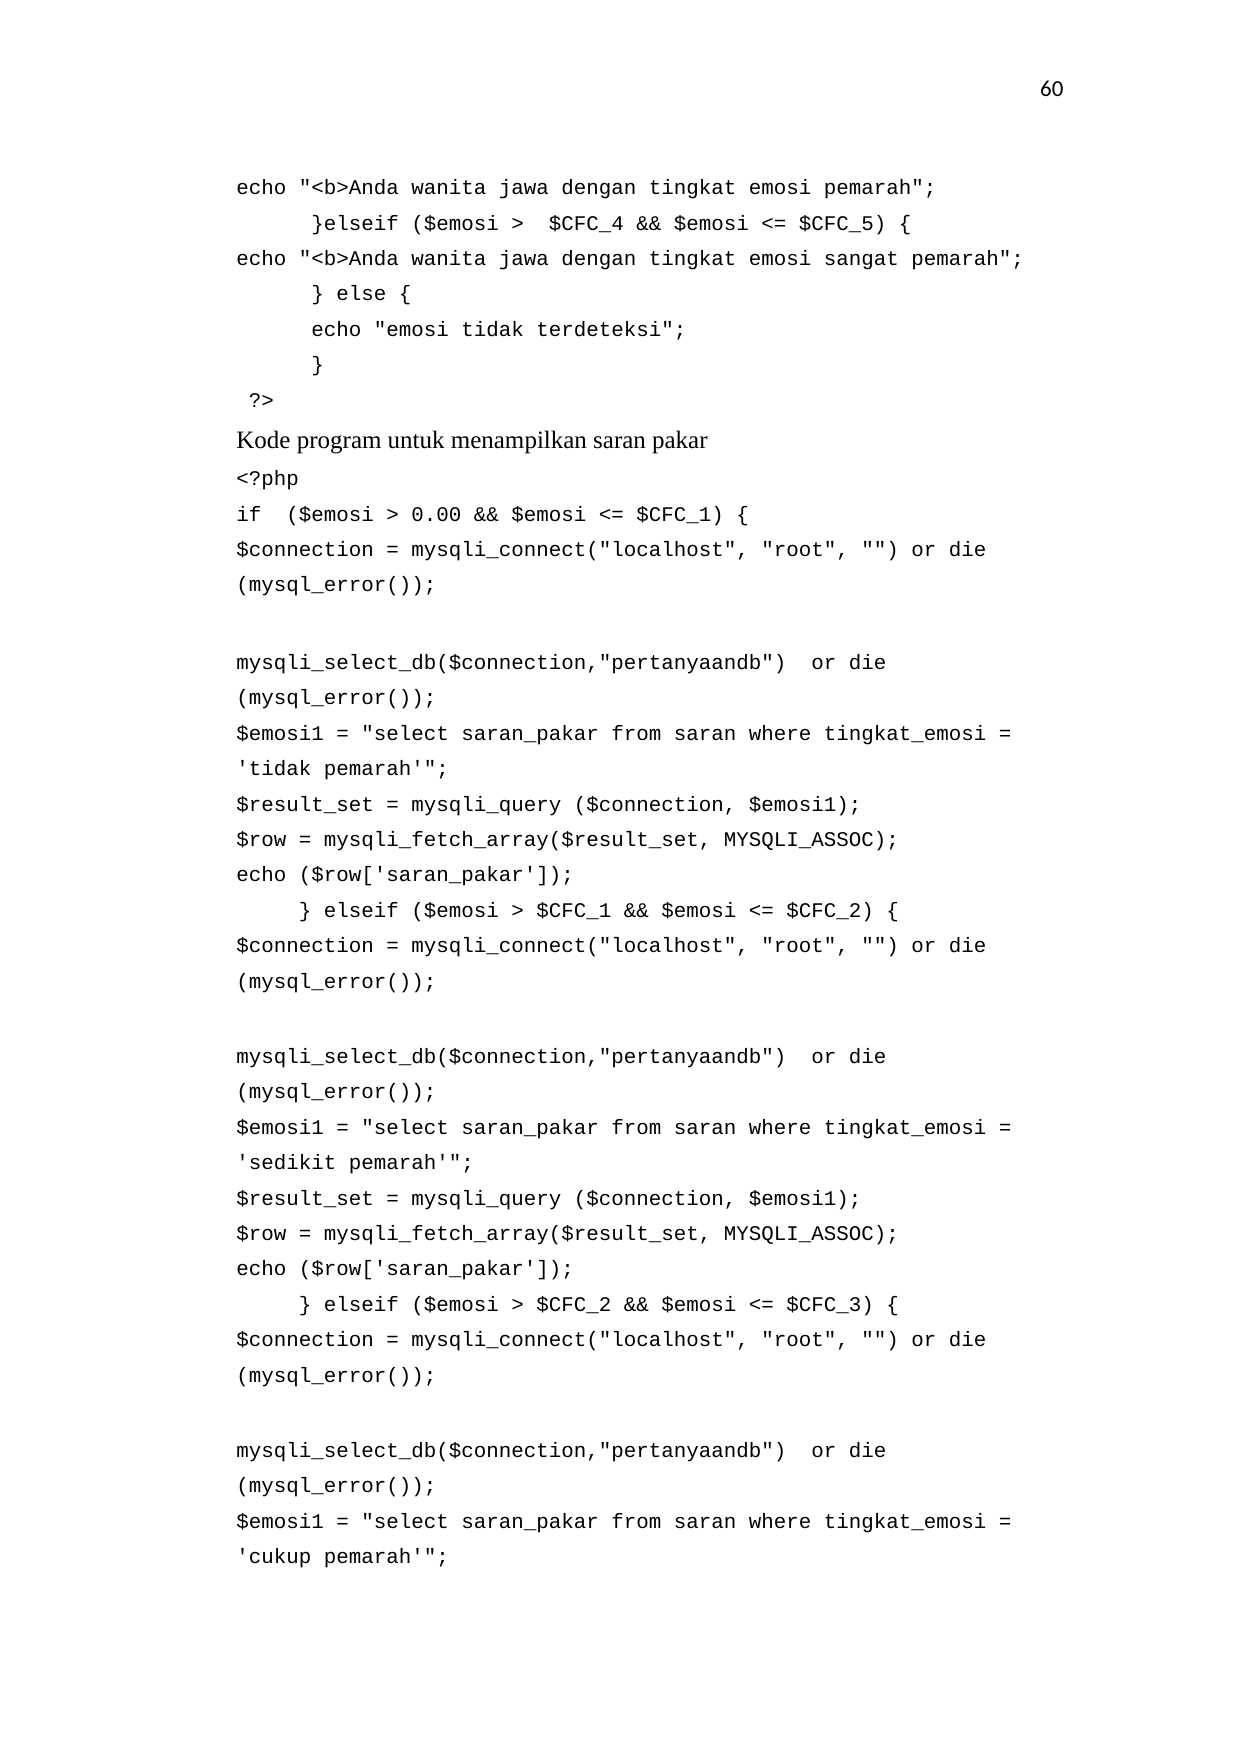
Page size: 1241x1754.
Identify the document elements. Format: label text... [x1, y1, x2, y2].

text } elseif ($emosi > $CFC_1 && $emosi <= $CFC_2) { [236, 900, 1063, 923]
text $emosi1 = "select saran_pakar from saran where tingkat_emosi = 'tidak pemarah'"; [236, 723, 1063, 782]
text }elseif ($emosi > $CFC_4 && $emosi <= $CFC_5) { [236, 213, 1063, 236]
text mysqli_select_db($connection,"pertanyaandb") or die (mysql_error()); [236, 1400, 1063, 1499]
text if ($emosi > 0.00 && $emosi <= $CFC_1) { [236, 504, 1063, 527]
text echo ($row['saran_pakar']); [236, 864, 1063, 888]
text $row = mysqli_fetch_array($result_set, MYSQLI_ASSOC); [236, 1223, 1063, 1247]
text $emosi1 = "select saran_pakar from saran where tingkat_emosi = 'cukup pemarah'"; [236, 1511, 1063, 1570]
text Kode program untuk menampilkan saran pakar [236, 425, 1063, 454]
text $row = mysqli_fetch_array($result_set, MYSQLI_ASSOC); [236, 829, 1063, 853]
text mysqli_select_db($connection,"pertanyaandb") or die (mysql_error()); [236, 652, 1063, 711]
text ?> [236, 390, 1063, 413]
text mysqli_select_db($connection,"pertanyaandb") or die (mysql_error()); [236, 1006, 1063, 1105]
text } [236, 354, 1063, 378]
text $result_set = mysqli_query ($connection, $emosi1); [236, 1187, 1063, 1211]
text $connection = mysqli_connect("localhost", "root", "") or die (mysql_error()); [236, 539, 1063, 598]
text $connection = mysqli_connect("localhost", "root", "") or die (mysql_error()); [236, 1329, 1063, 1388]
text echo ($row['saran_pakar']); [236, 1258, 1063, 1282]
text } else { [236, 283, 1063, 307]
text echo "<b>Anda wanita jawa dengan tingkat emosi pemarah"; [236, 177, 1063, 201]
text <?php [236, 468, 1063, 492]
text } elseif ($emosi > $CFC_2 && $emosi <= $CFC_3) { [236, 1294, 1063, 1317]
text echo "emosi tidak terdeteksi"; [236, 319, 1063, 342]
text $connection = mysqli_connect("localhost", "root", "") or die (mysql_error()); [236, 935, 1063, 994]
text $result_set = mysqli_query ($connection, $emosi1); [236, 793, 1063, 817]
text echo "<b>Anda wanita jawa dengan tingkat emosi sangat pemarah"; [236, 248, 1063, 272]
text $emosi1 = "select saran_pakar from saran where tingkat_emosi = 'sedikit pemarah'"; [236, 1117, 1063, 1176]
